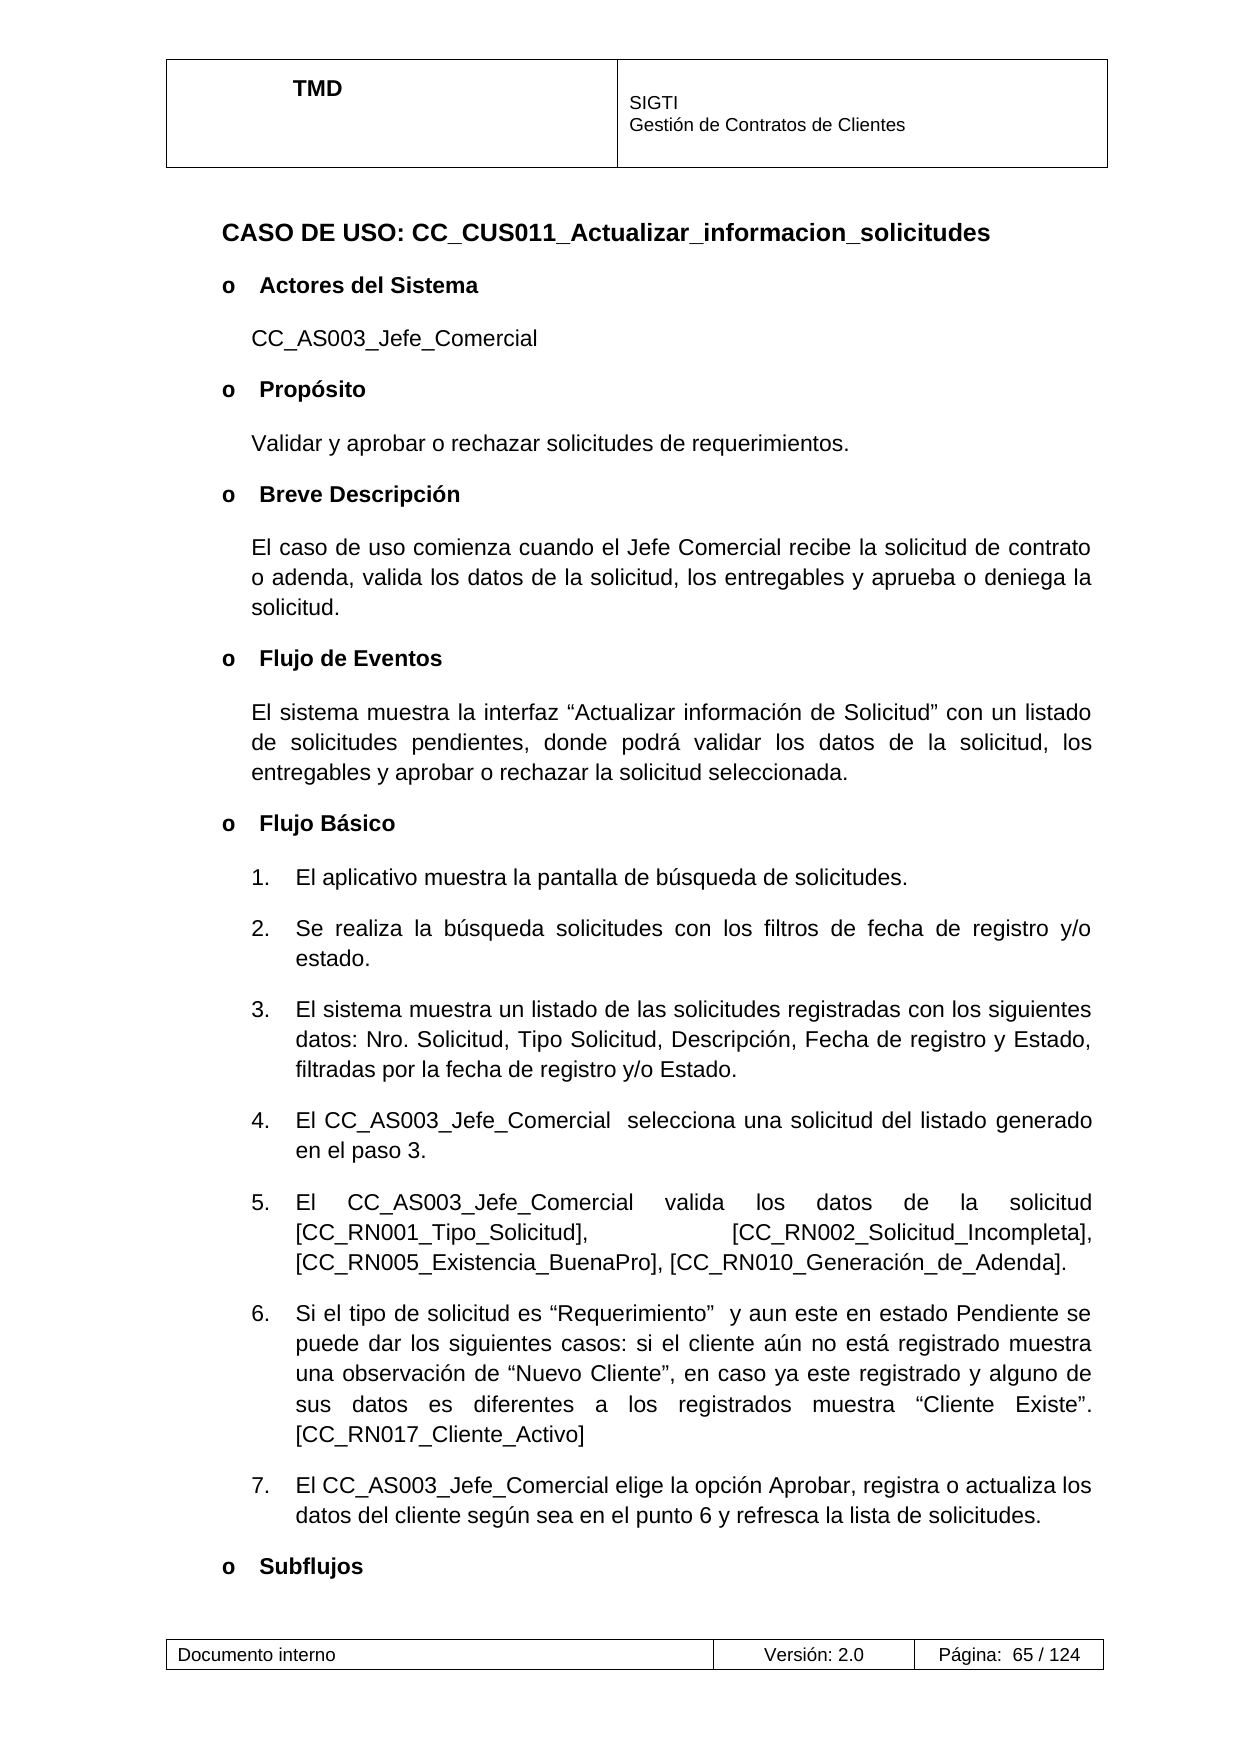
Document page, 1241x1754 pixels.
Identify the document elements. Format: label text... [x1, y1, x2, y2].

list Breve Descripción [222, 481, 1092, 509]
list El CC_AS003_Jefe_Comercial selecciona una solicitud del listado generado en el paso 3. [251, 1107, 1092, 1164]
list Actores del Sistema [222, 272, 1092, 300]
list CC_AS003_Jefe_Comercial [251, 325, 1092, 352]
list El aplicativo muestra la pantalla de búsqueda de solicitudes. [251, 863, 1092, 890]
list Subflujos [222, 1553, 1092, 1581]
list Validar y aprobar o rechazar solicitudes de requerimientos. [251, 429, 1092, 456]
list Flujo de Eventos [222, 645, 1092, 674]
list CASO DE USO: CC_CUS011_Actualizar_informacion_solicitudes [222, 218, 1092, 247]
list Propósito [222, 376, 1092, 404]
list El CC_AS003_Jefe_Comercial valida los datos de la solicitud [CC_RN001_Tipo_Solicitud], [CC_RN002_Solicitud_Incompleta], [CC_RN005_Existencia_BuenaPro], [CC_RN010_Generación_de_Adenda]. [251, 1188, 1092, 1275]
list Si el tipo de solicitud es “Requerimiento” y aun este en estado Pendiente se puede dar los siguientes casos: si el cliente aún no está registrado muestra una observación de “Nuevo Cliente”, en caso ya este registrado y alguno de sus datos es diferentes a los registrados muestra “Cliente Existe”. [CC_RN017_Cliente_Activo] [251, 1300, 1092, 1447]
list Flujo Básico [222, 810, 1092, 838]
list Se realiza la búsqueda solicitudes con los filtros de fecha de registro y/o estado. [251, 914, 1092, 971]
list El caso de uso comienza cuando el Jefe Comercial recibe la solicitud de contrato o adenda, valida los datos de la solicitud, los entregables y aprueba o deniega la solicitud. [251, 534, 1092, 621]
list El sistema muestra la interfaz “Actualizar información de Solicitud” con un listado de solicitudes pendientes, donde podrá validar los datos de la solicitud, los entregables y aprobar o rechazar la solicitud seleccionada. [251, 699, 1092, 786]
list El sistema muestra un listado de las solicitudes registradas con los siguientes datos: Nro. Solicitud, Tipo Solicitud, Descripción, Fecha de registro y Estado, filtradas por la fecha de registro y/o Estado. [251, 996, 1092, 1083]
list El CC_AS003_Jefe_Comercial elige la opción Aprobar, registra o actualiza los datos del cliente según sea en el punto 6 y refresca la lista de solicitudes. [251, 1472, 1092, 1528]
